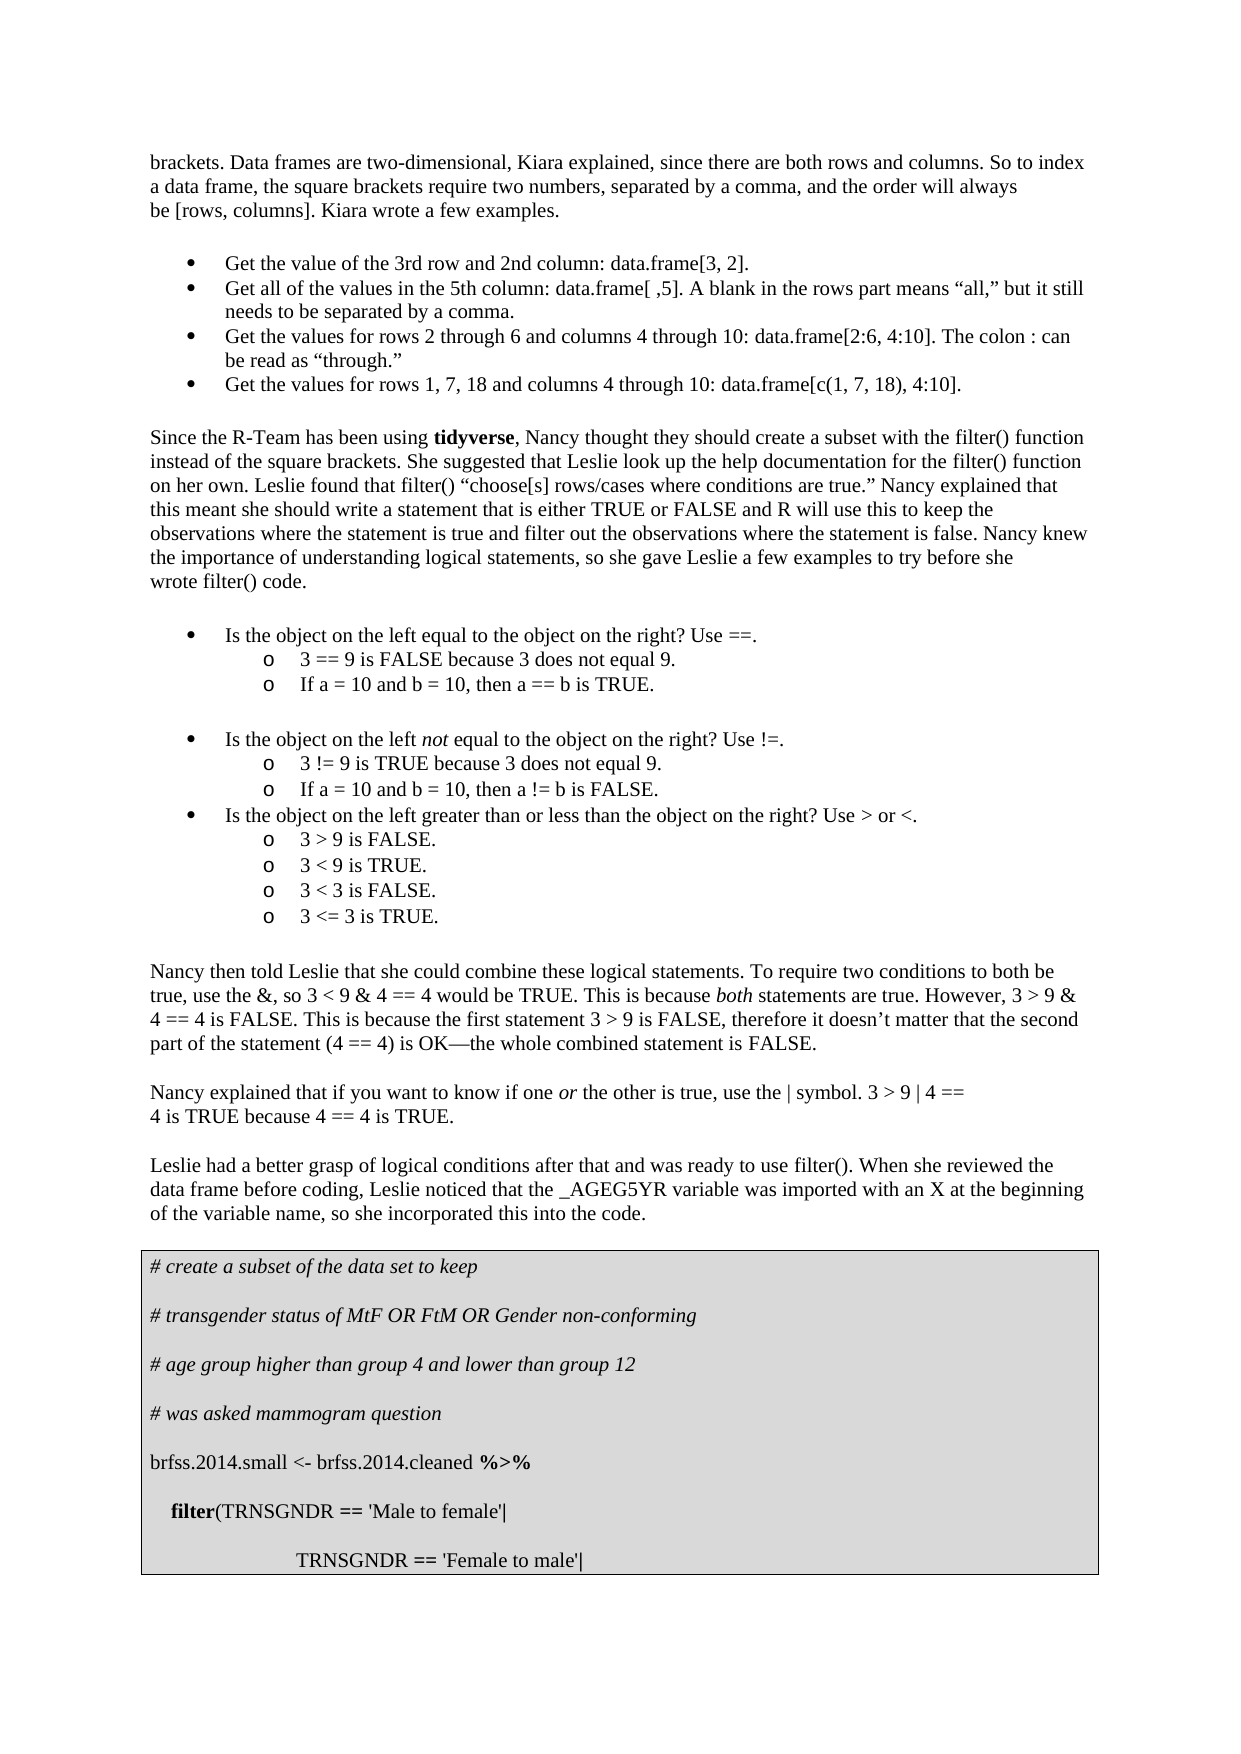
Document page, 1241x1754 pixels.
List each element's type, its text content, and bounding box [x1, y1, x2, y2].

list 3 < 3 is FALSE. [262, 878, 1090, 904]
text TRNSGNDR == 'Female to male'| [142, 1545, 1098, 1574]
list 3 > 9 is FALSE. [262, 827, 1090, 852]
text Nancy then told Leslie that she could combine these logical statements. To require two conditions to both be true, use the &, so 3 < 9 & 4 == 4 would be TRUE. This is because both statements are true. However, 3 > 9 & 4 == 4 is FALSE. This is because the first statement 3 > 9 is FALSE, therefore it doesn’t matter that the second part of the statement (4 == 4) is OK—the whole combined statement is FALSE. [150, 959, 1090, 1055]
list 3 < 9 is TRUE. [262, 852, 1090, 878]
text filter(TRNSGNDR == 'Male to female'| [142, 1496, 1098, 1523]
list Get the values for rows 2 through 6 and columns 4 through 10: data.frame[2:6, 4:10]. The colon : can be read as “through.” [187, 323, 1090, 372]
list Get the values for rows 1, 7, 18 and columns 4 through 10: data.frame[c(1, 7, 18), 4:10]. [187, 372, 1090, 396]
list 3 <= 3 is TRUE. [262, 904, 1090, 930]
text Nancy explained that if you want to know if one or the other is true, use the | symbol. 3 > 9 | 4 == 4 is TRUE because 4 == 4 is TRUE. [150, 1080, 1090, 1128]
list 3 == 9 is FALSE because 3 does not equal 9. [262, 647, 1090, 672]
text Since the R-Team has been using tidyverse, Nancy thought they should create a subset with the filter() function instead of the square brackets. She suggested that Leslie look up the help documentation for the filter() function on her own. Leslie found that filter() “choose[s] rows/cases where conditions are true.” Nancy explained that this meant she should write a statement that is either TRUE or FALSE and R will use this to keep the observations where the statement is true and filter out the observations where the statement is false. Nancy knew the importance of understanding logical statements, so she gave Leslie a few examples to try before she wrote filter() code. [150, 425, 1090, 593]
list Get the value of the 3rd row and 2nd column: data.frame[3, 2]. [187, 251, 1090, 275]
text Leslie had a better grasp of logical conditions after that and was ready to use filter(). When she reviewed the data frame before coding, Leslie noticed that the _AGEG5YR variable was imported with an X at the beginning of the variable name, so she incorporated this into the code. [150, 1153, 1090, 1225]
text brfss.2014.small <- brfss.2014.cleaned %>% [142, 1447, 1098, 1474]
list If a = 10 and b = 10, then a == b is TRUE. [262, 672, 1090, 698]
list 3 != 9 is TRUE because 3 does not equal 9. [262, 751, 1090, 777]
text # age group higher than group 4 and lower than group 12 [142, 1348, 1098, 1376]
text # transgender status of MtF OR FtM OR Gender non-conforming [142, 1299, 1098, 1327]
list Is the object on the left equal to the object on the right? Use ==. [187, 622, 1090, 647]
list Is the object on the left greater than or less than the object on the right? Use > or <. [187, 803, 1090, 827]
list If a = 10 and b = 10, then a != b is FALSE. [262, 777, 1090, 803]
list Get all of the values in the 5th column: data.frame[ ,5]. A blank in the rows part means “all,” but it still needs to be separated by a comma. [187, 275, 1090, 323]
list Is the object on the left not equal to the object on the right? Use !=. [187, 727, 1090, 751]
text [150, 150, 1090, 222]
text # create a subset of the data set to keep [142, 1251, 1098, 1278]
text # was asked mammogram question [142, 1398, 1098, 1425]
